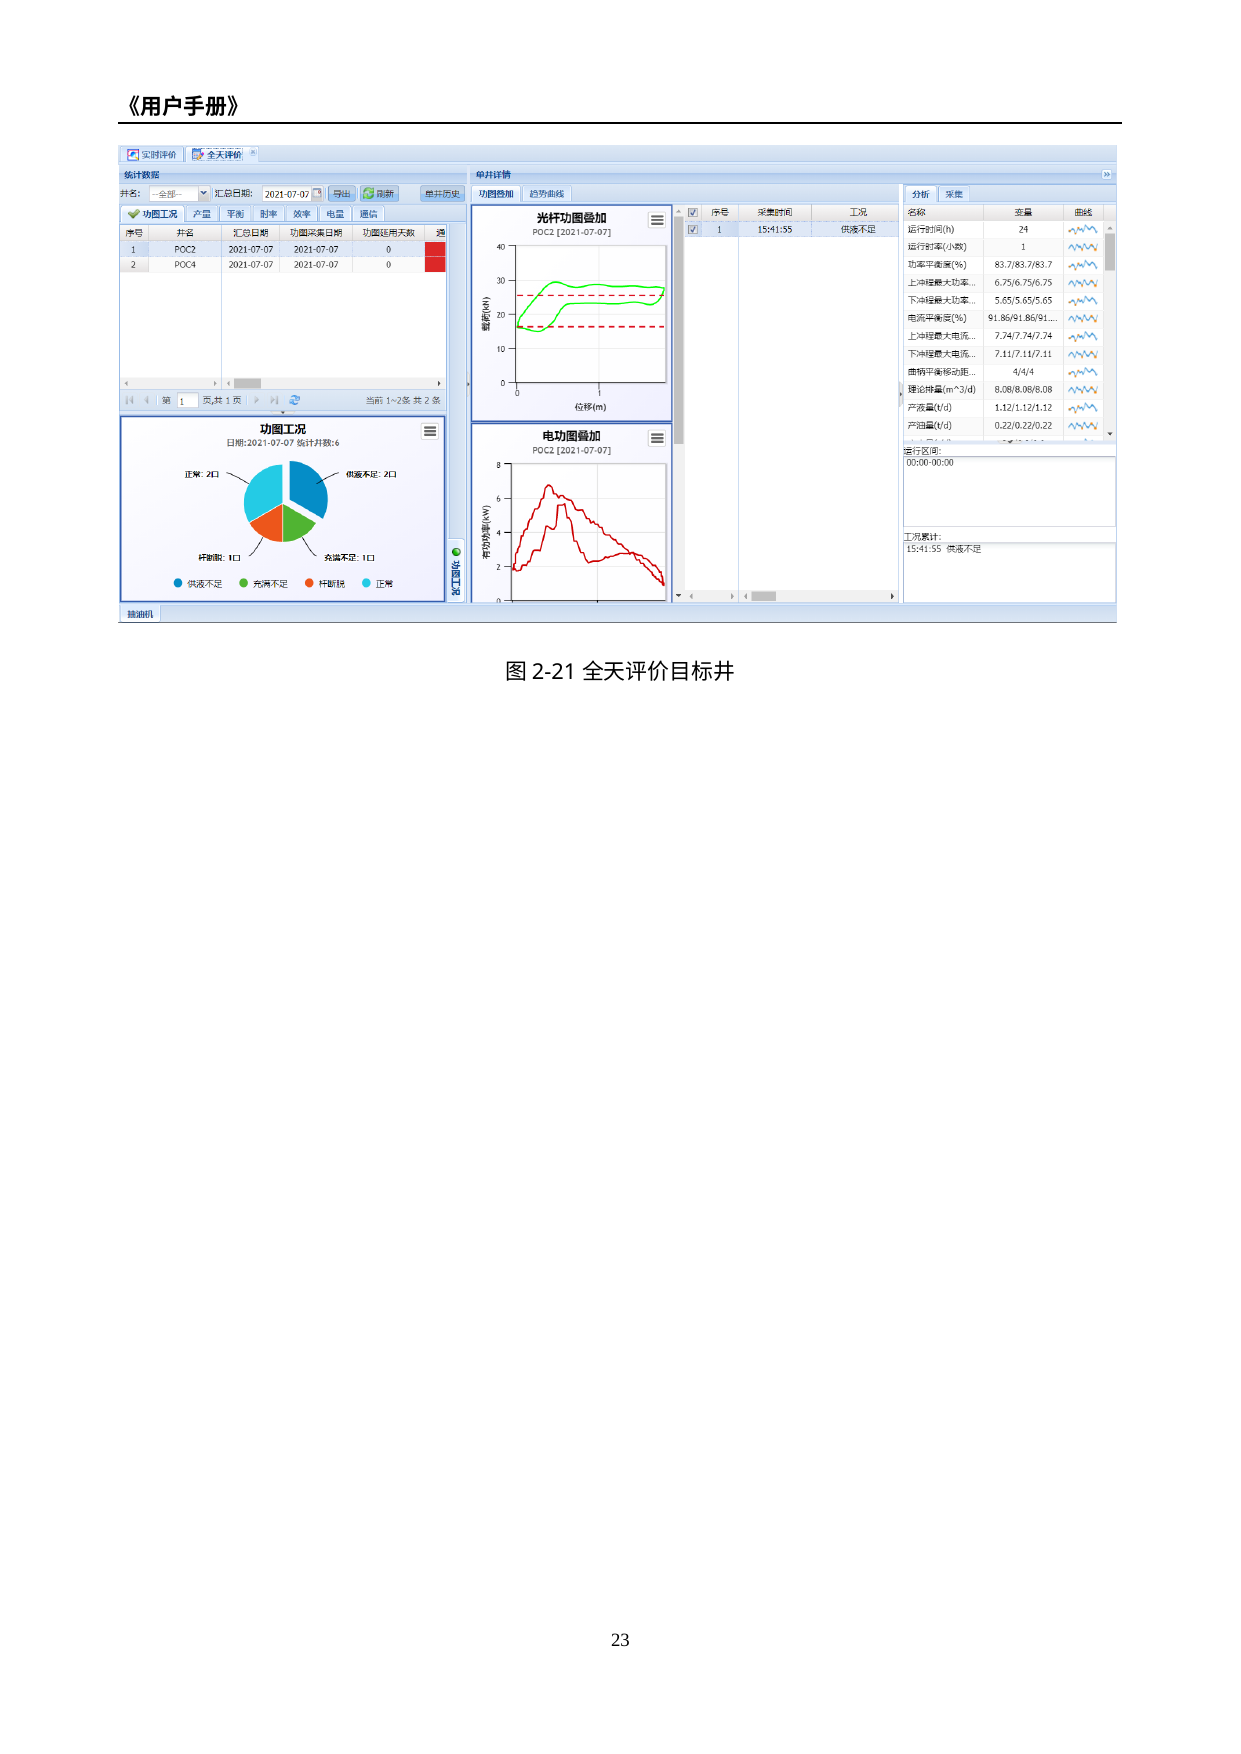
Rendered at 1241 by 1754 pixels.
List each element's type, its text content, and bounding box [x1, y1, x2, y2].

picture [118, 145, 1117, 623]
text 图2-21 全天评价目标井 [118, 653, 1122, 687]
